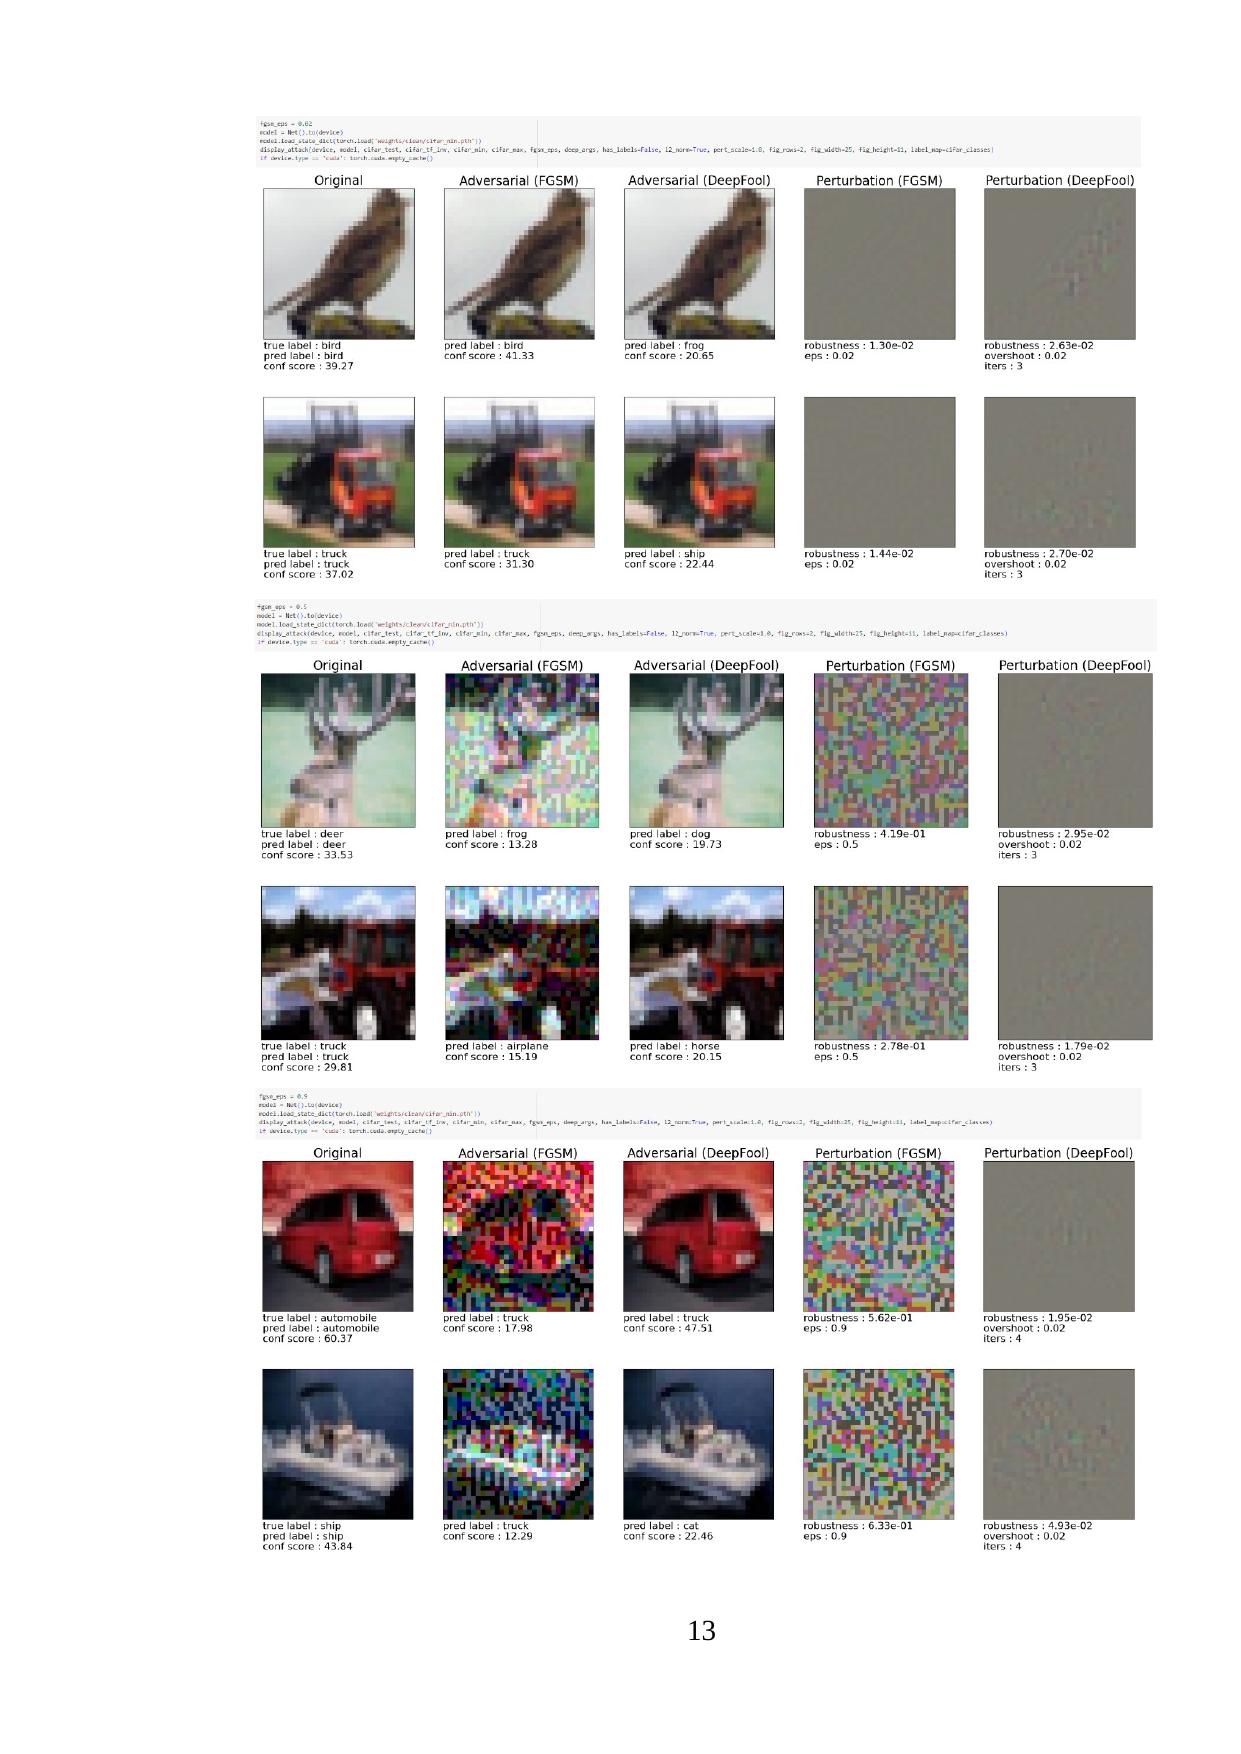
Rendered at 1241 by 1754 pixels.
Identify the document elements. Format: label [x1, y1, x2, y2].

picture [254, 599, 1158, 1071]
picture [256, 116, 1141, 578]
picture [255, 1088, 1142, 1550]
